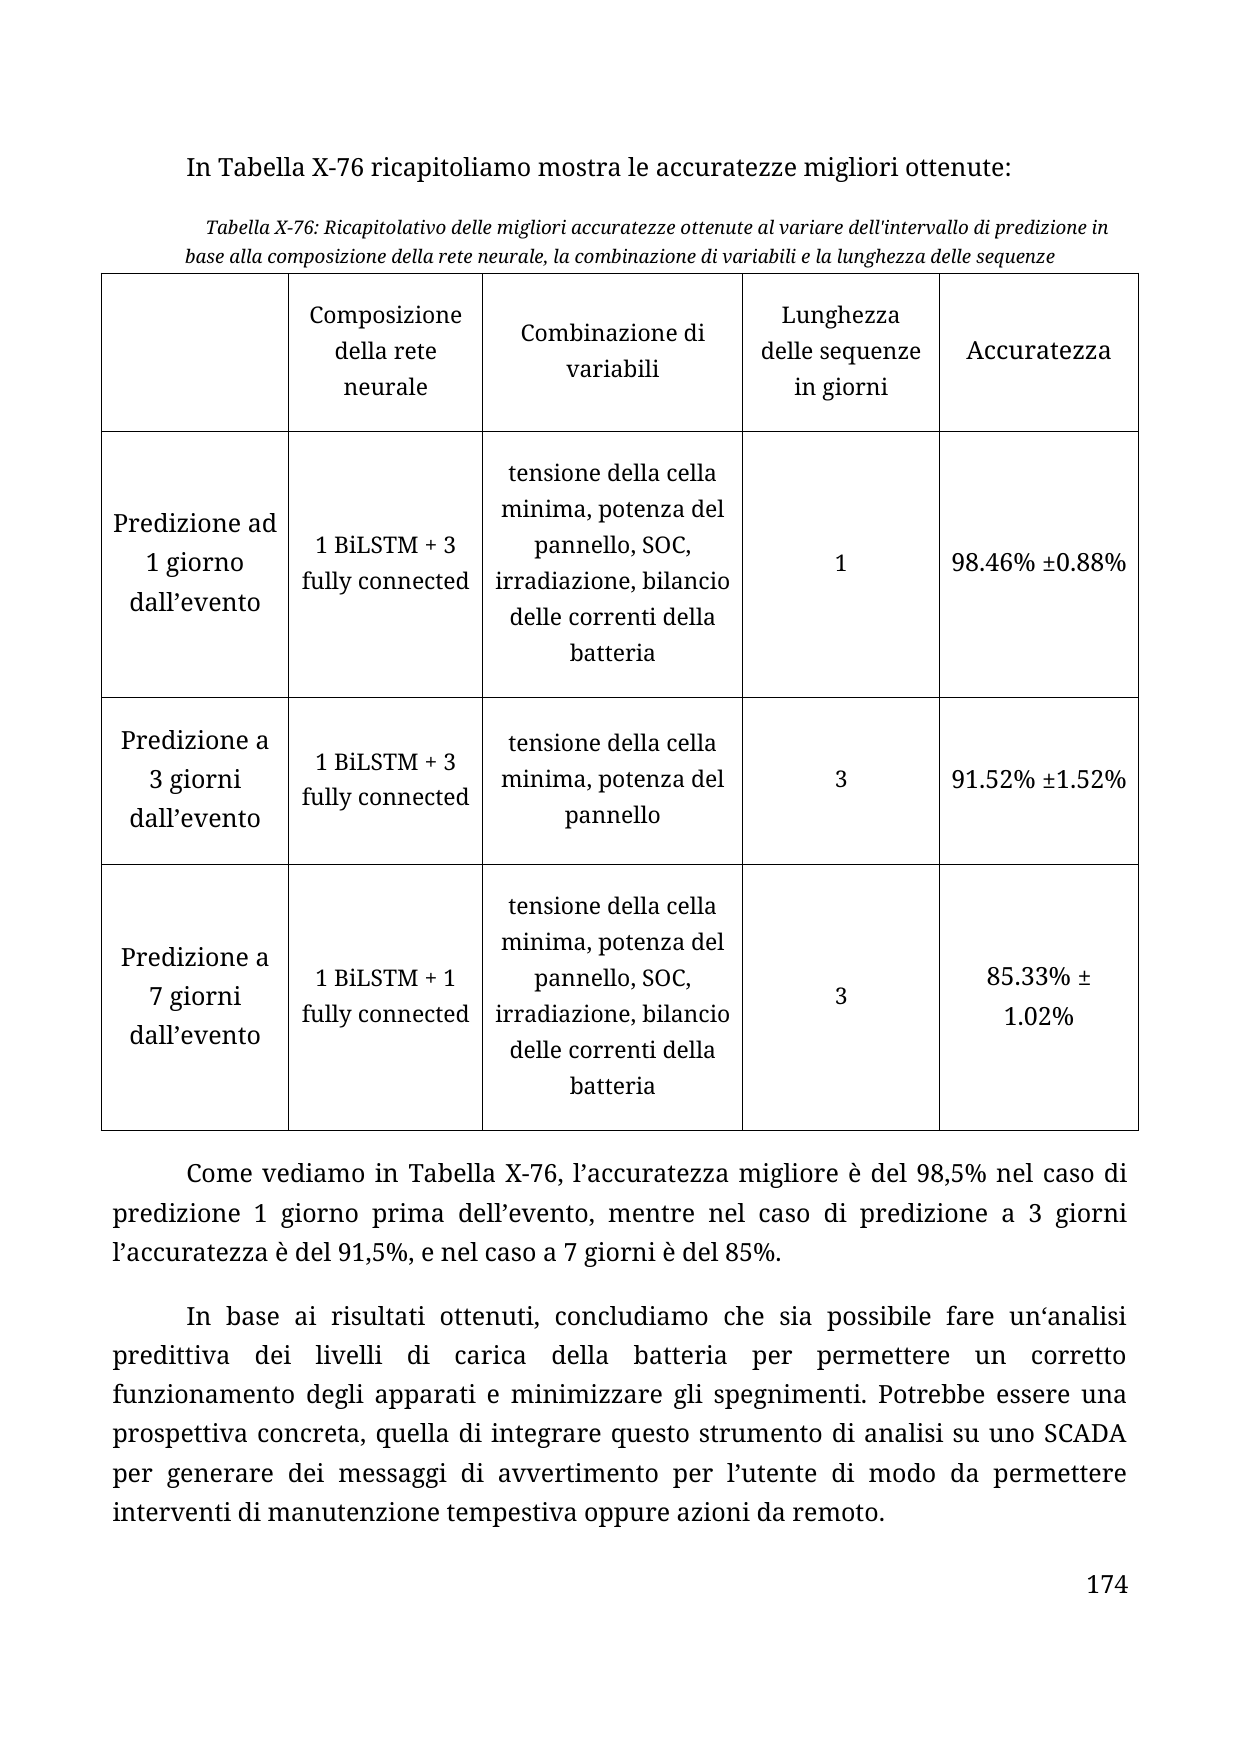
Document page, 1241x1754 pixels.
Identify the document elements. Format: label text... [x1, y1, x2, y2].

table_cell tensione della cella minima, potenza del pannello, SOC, irradiazione, bilancio delle correnti della batteria [483, 865, 742, 1130]
table_cell 85.33% ± 1.02% [940, 865, 1138, 1130]
table_cell tensione della cella minima, potenza del pannello, SOC, irradiazione, bilancio delle correnti della batteria [483, 432, 742, 697]
table_cell 3 [743, 698, 939, 864]
table_cell tensione della cella minima, potenza del pannello [483, 698, 742, 864]
table_cell 91.52% ±1.52% [940, 698, 1138, 864]
table_cell 1 BiLSTM + 3 fully connected [289, 432, 482, 697]
table_header Composizione della rete neurale [289, 274, 482, 431]
table_header Lunghezza delle sequenze in giorni [743, 274, 939, 431]
table_cell 1 [743, 432, 939, 697]
table_header [102, 274, 288, 431]
table_cell Predizione a 3 giorni dall’evento [102, 698, 288, 864]
table_cell 3 [743, 865, 939, 1130]
table_cell 1 BiLSTM + 3 fully connected [289, 698, 482, 864]
table_cell Predizione ad 1 giorno dall’evento [102, 432, 288, 697]
table_cell 1 BiLSTM + 1 fully connected [289, 865, 482, 1130]
table_cell Predizione a 7 giorni dall’evento [102, 865, 288, 1130]
table_cell 98.46% ±0.88% [940, 432, 1138, 697]
table_header Accuratezza [940, 274, 1138, 431]
text In base ai risultati ottenuti, concludiamo che sia possibile fare un‘analisi predittiva dei livelli di carica della batteria per permettere un corretto funzionamento degli apparati e minimizzare gli spegnimenti. Potrebbe essere una prospettiva concreta, quella di integrare questo strumento di analisi su uno SCADA per generare dei messaggi di avvertimento per l’utente di modo da permettere interventi di manutenzione tempestiva oppure azioni da remoto. [112, 1299, 1128, 1528]
table_header Combinazione di variabili [483, 274, 742, 431]
